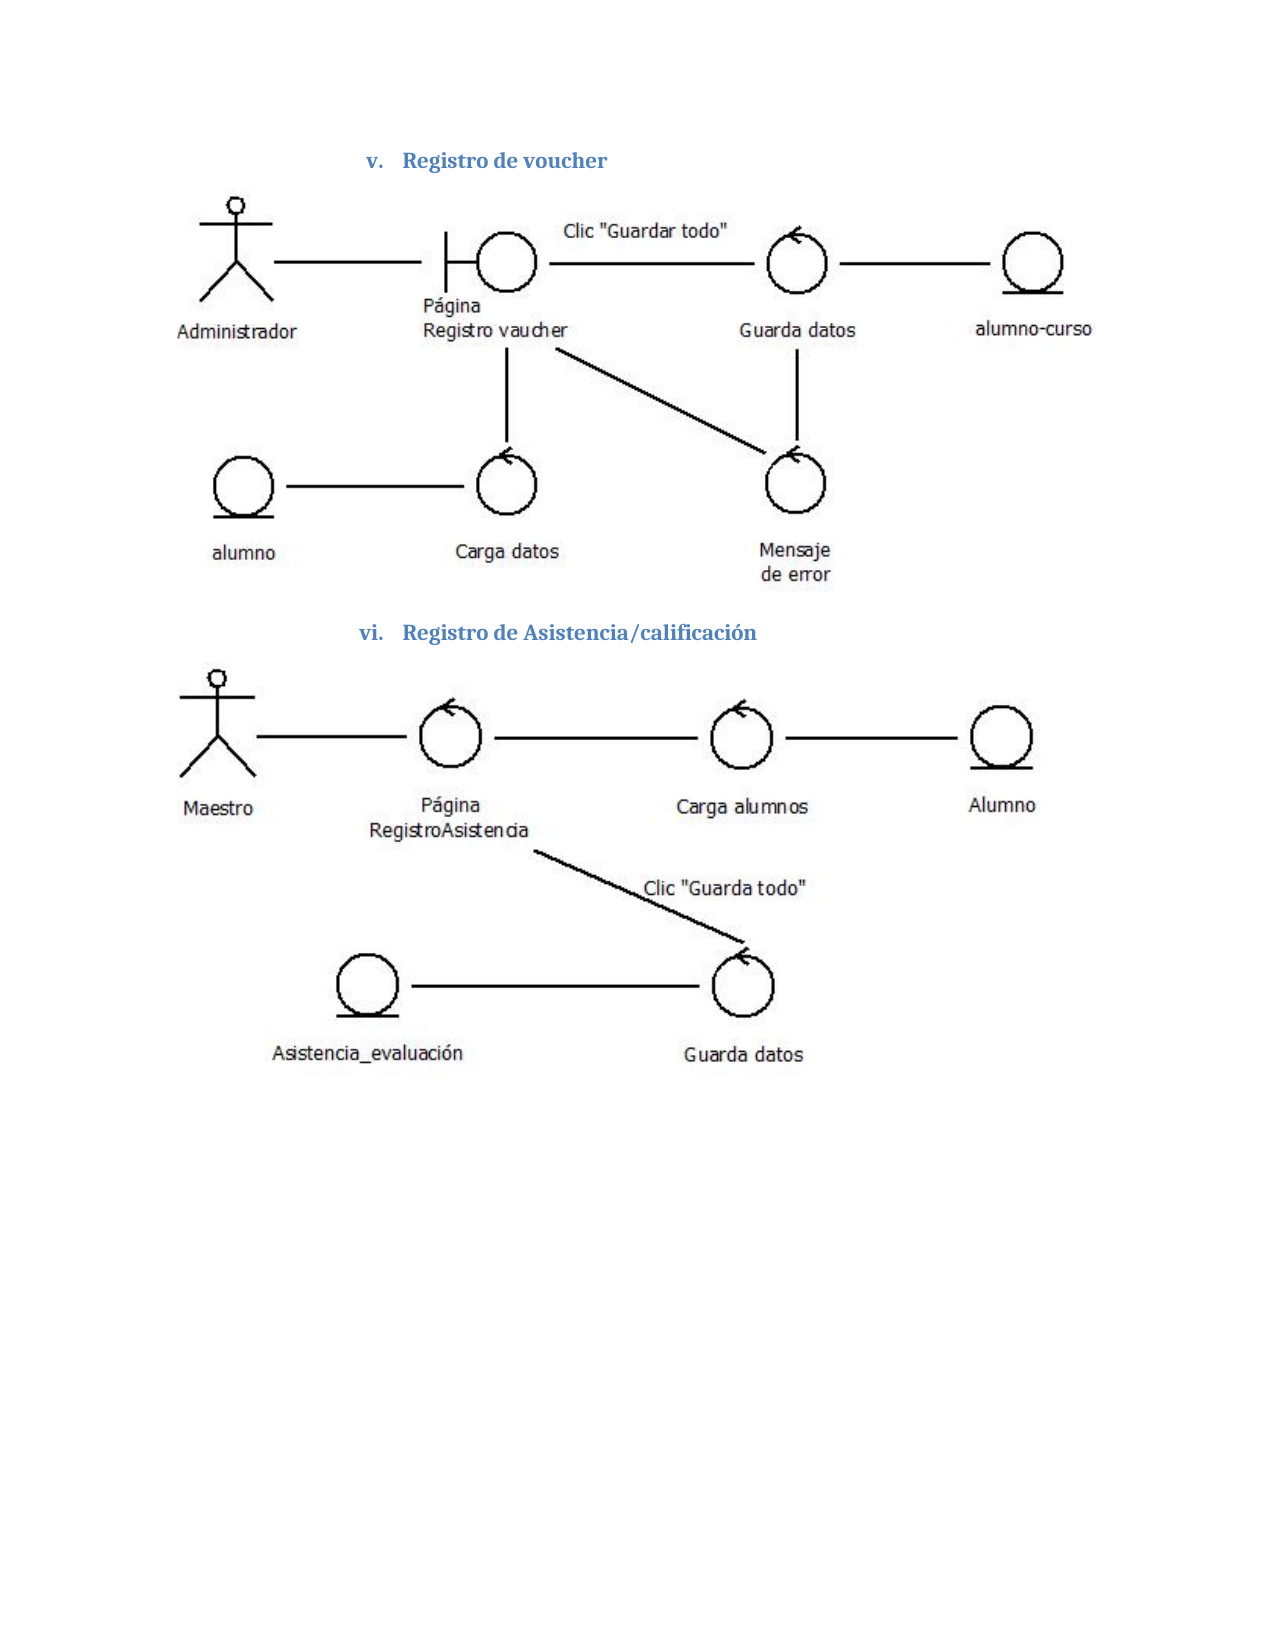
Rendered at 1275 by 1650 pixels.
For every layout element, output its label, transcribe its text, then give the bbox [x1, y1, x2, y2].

picture [177, 177, 1097, 595]
subtitle Registro de Asistencia/calificación [383, 620, 1098, 646]
subtitle Registro de voucher [383, 148, 1098, 174]
picture [177, 650, 1041, 1076]
